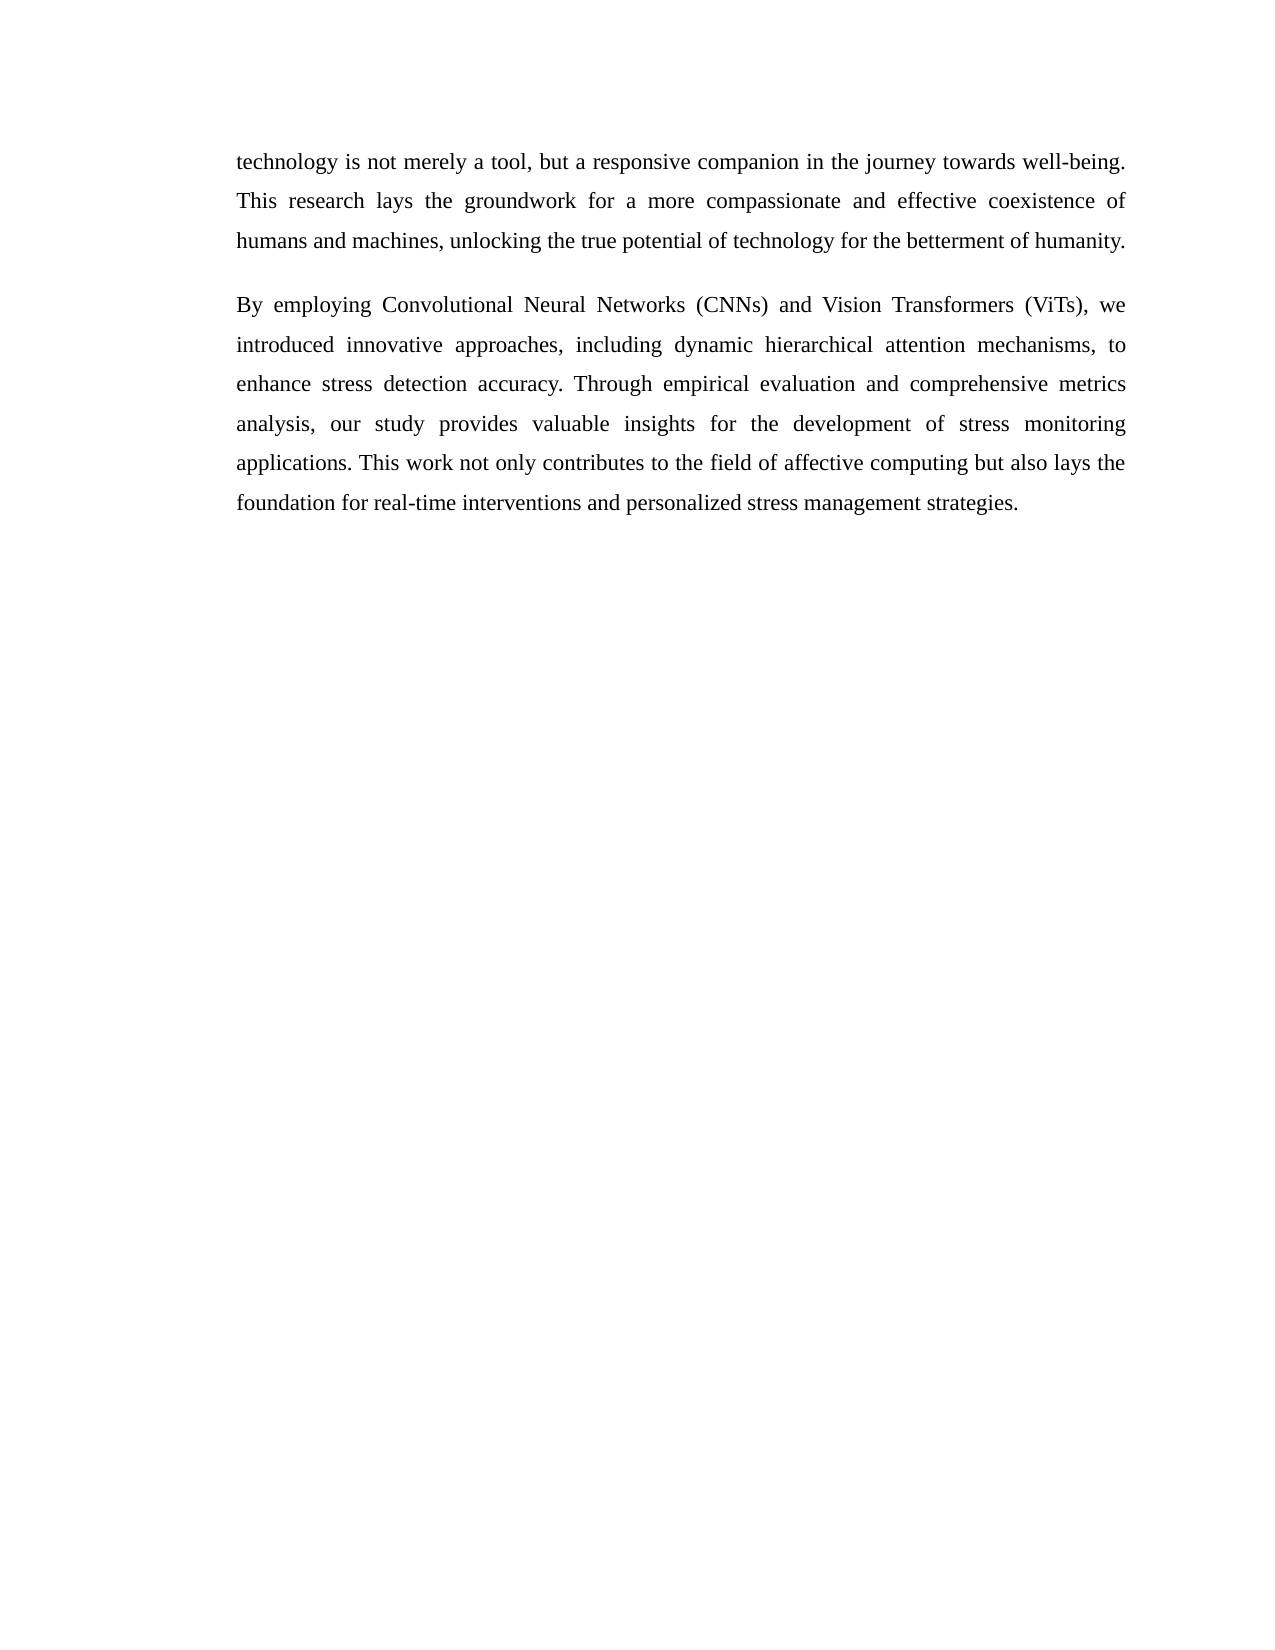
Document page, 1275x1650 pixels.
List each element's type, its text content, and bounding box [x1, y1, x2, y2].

text By employing Convolutional Neural Networks (CNNs) and Vision Transformers (ViTs), we introduced innovative approaches, including dynamic hierarchical attention mechanisms, to enhance stress detection accuracy. Through empirical evaluation and comprehensive metrics analysis, our study provides valuable insights for the development of stress monitoring applications. This work not only contributes to the field of affective computing but also lays the foundation for real-time interventions and personalized stress management strategies. [236, 291, 1127, 515]
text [236, 148, 1127, 253]
